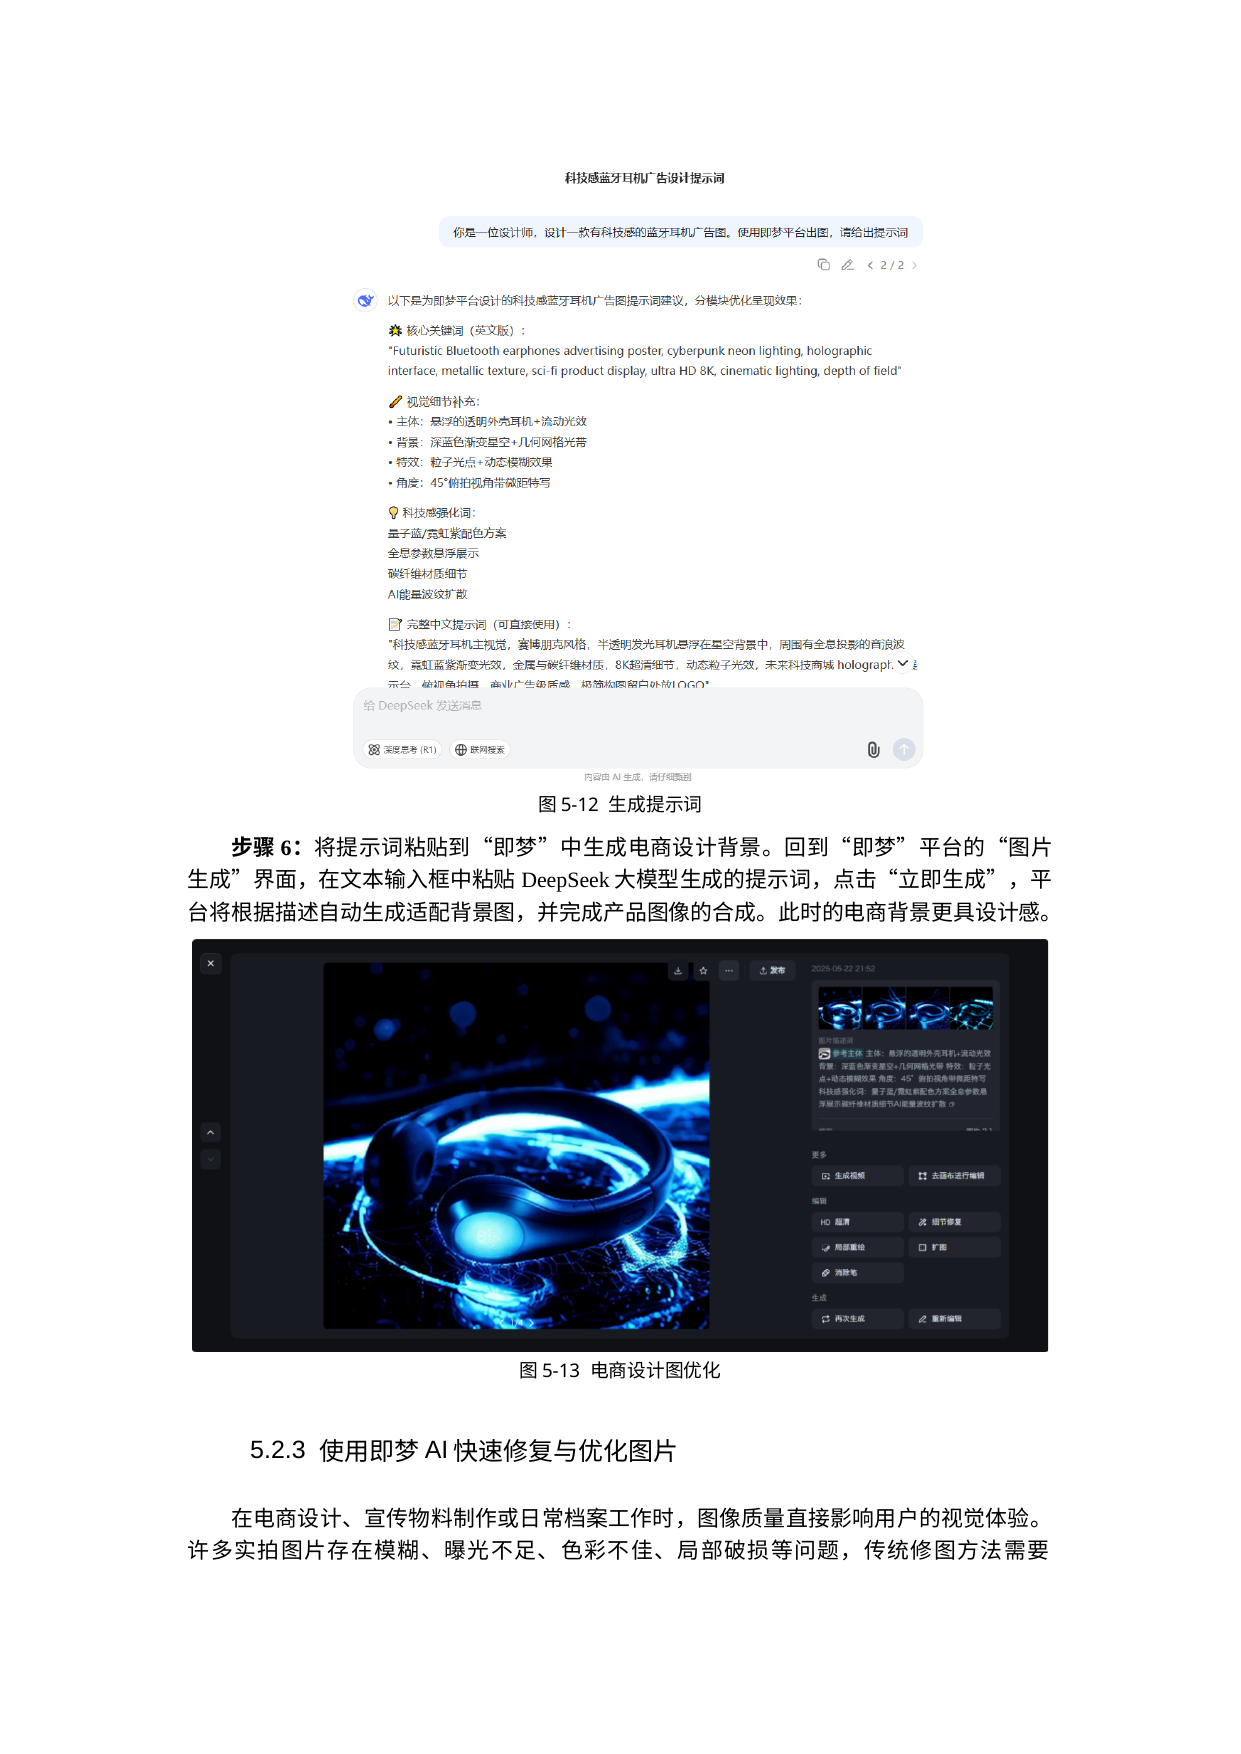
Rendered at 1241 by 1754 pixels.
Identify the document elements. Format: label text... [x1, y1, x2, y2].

text 图5-12 生成提示词 [187, 792, 1053, 817]
text 5.2.3 使用即梦AI快速修复与优化图片 [187, 1431, 1053, 1468]
picture [192, 939, 1049, 1352]
text 步骤6：将提示词粘贴到“即梦”中生成电商设计背景。回到“即梦”平台的“图片生成”界面，在文本输入框中粘贴DeepSeek大模型生成的提示词，点击“立即生成”，平台将根据描述自动生成适配背景图，并完成产品图像的合成。此时的电商背景更具设计感。 [187, 829, 1053, 927]
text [187, 1500, 1053, 1565]
text 图5-13 电商设计图优化 [187, 1358, 1053, 1383]
picture [284, 162, 956, 786]
